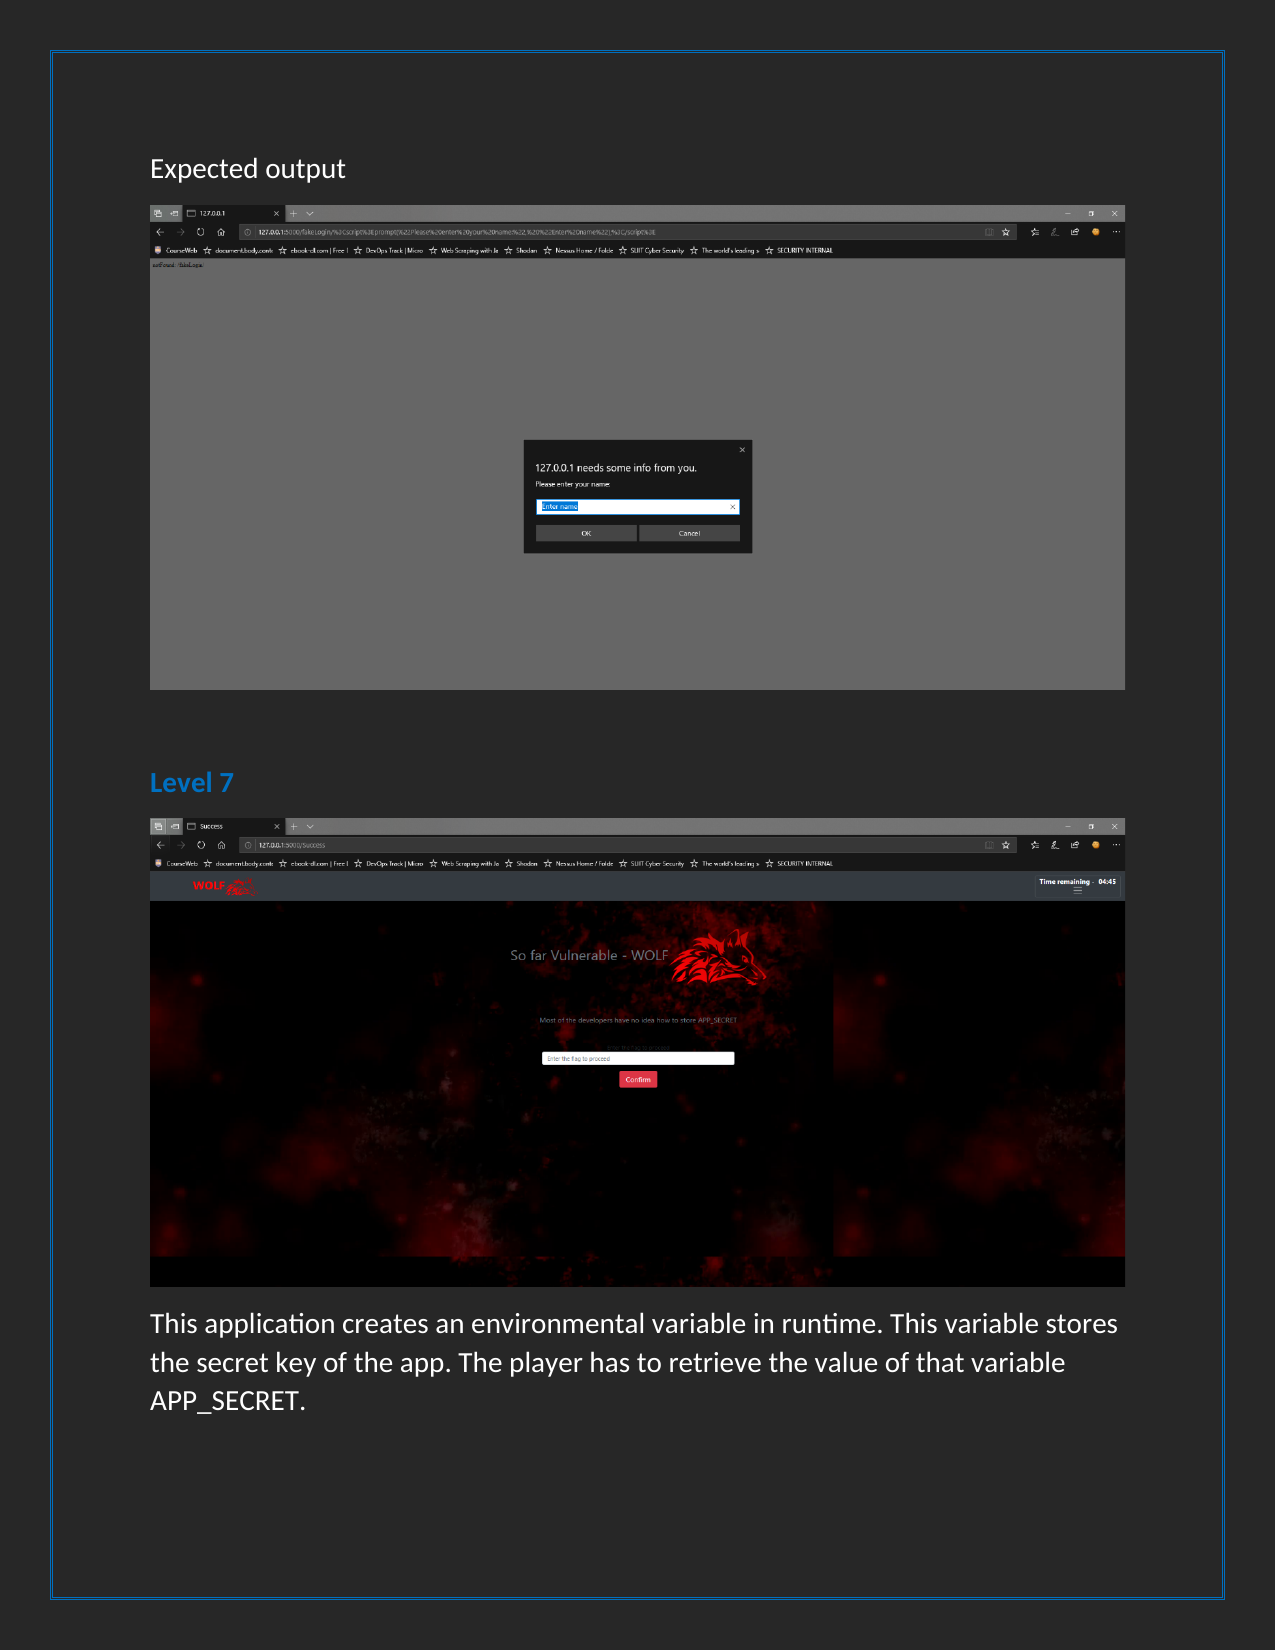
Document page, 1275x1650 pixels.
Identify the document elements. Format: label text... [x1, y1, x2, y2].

picture [150, 205, 1125, 690]
text Level 7 [150, 764, 1125, 799]
text This application creates an environmental variable in runtime. This variable stores the secret key of the app. The player has to retrieve the value of that variable APP_SECRET. [150, 1305, 1125, 1418]
picture [150, 818, 1125, 1287]
text Expected output [150, 150, 1125, 186]
